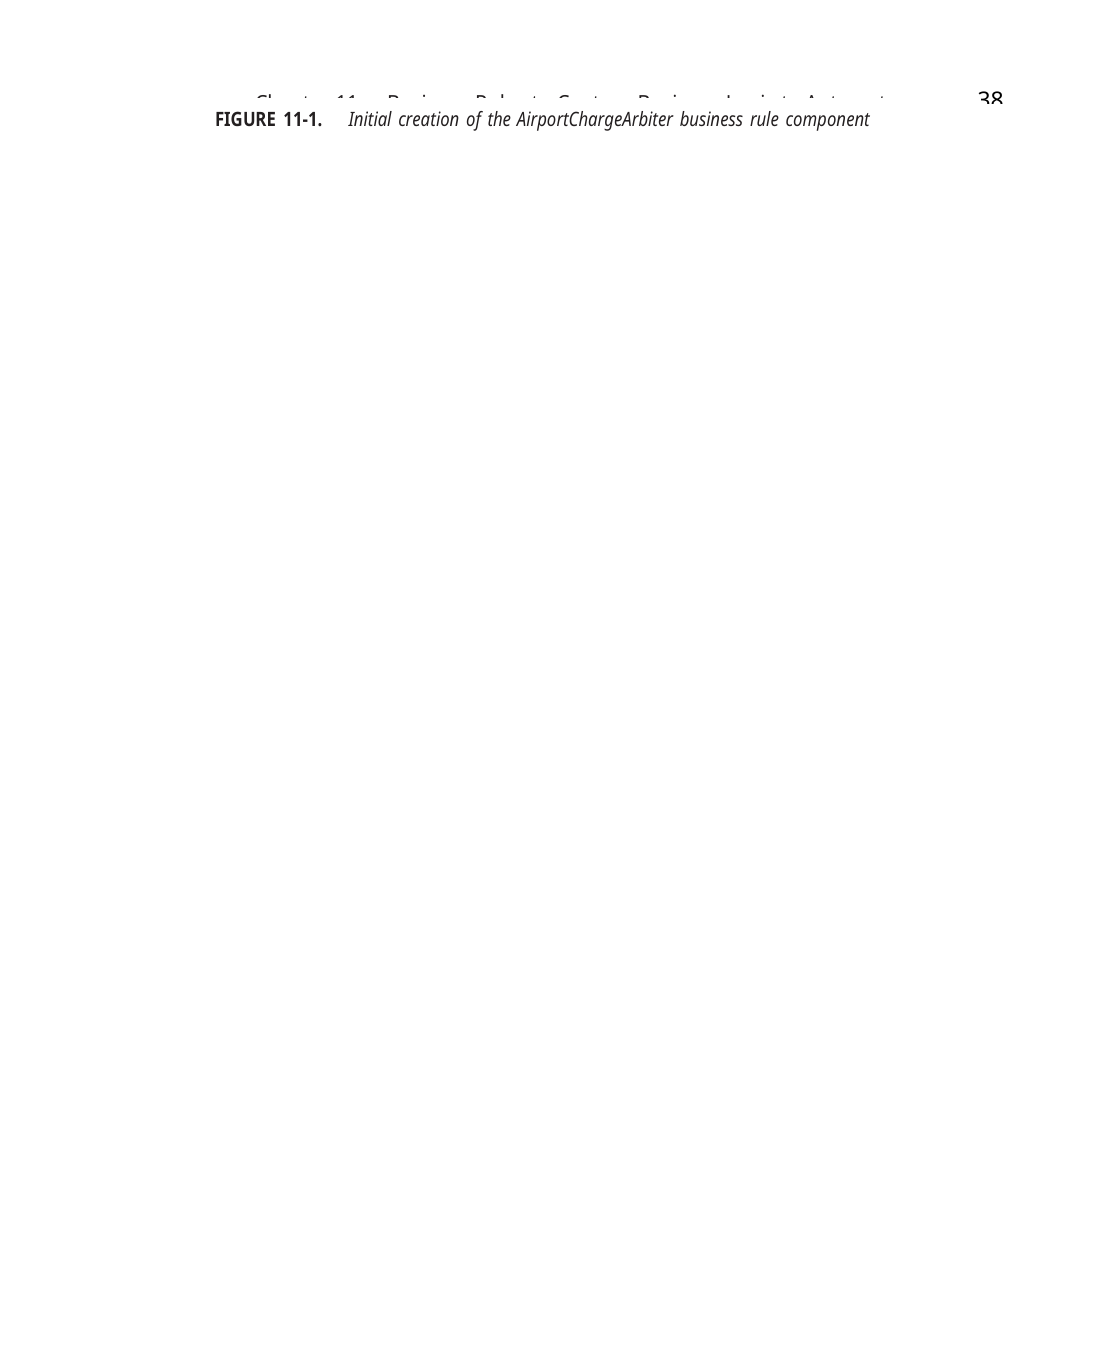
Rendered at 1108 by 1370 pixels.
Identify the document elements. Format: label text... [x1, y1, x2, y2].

text FIGURE 11-1. Initial creation of the AirportChargeArbiter business rule component [80, 108, 1004, 131]
